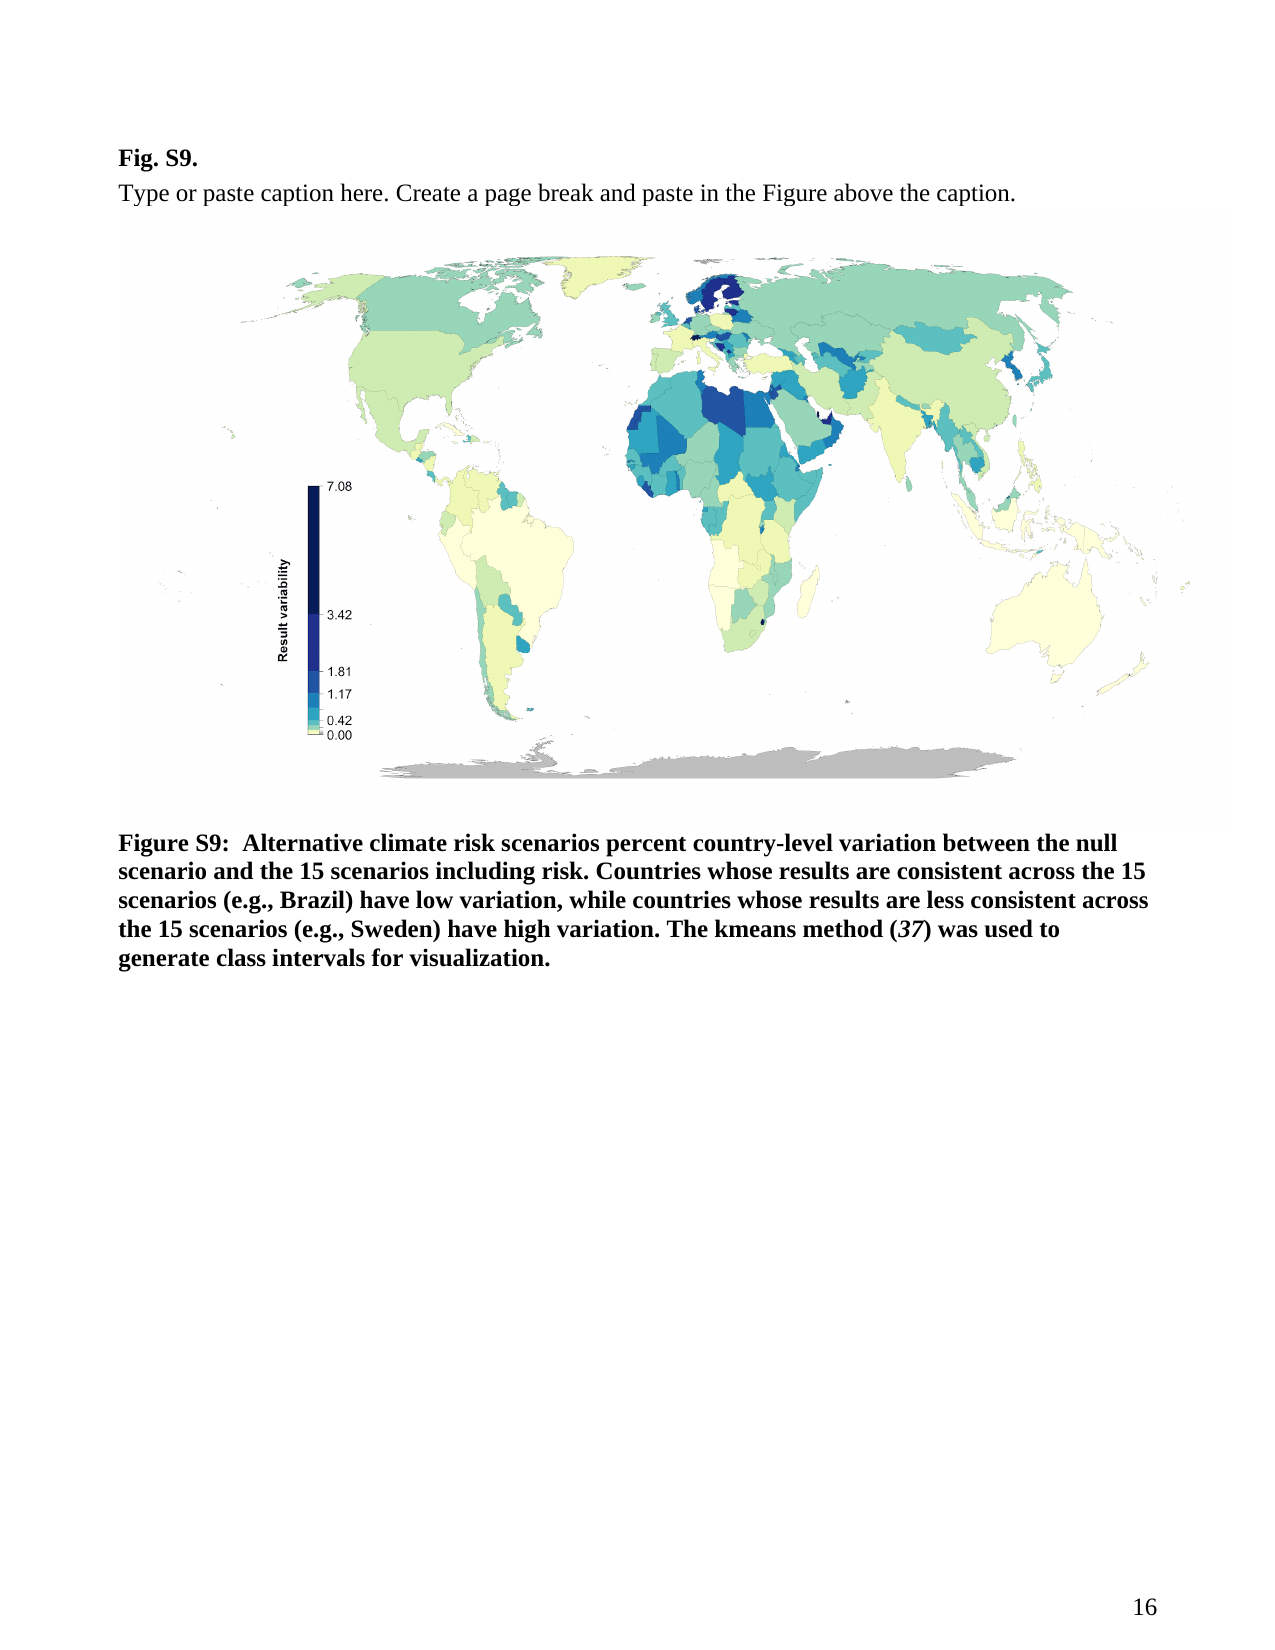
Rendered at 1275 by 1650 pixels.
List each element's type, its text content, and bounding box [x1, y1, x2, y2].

text Figure S9: Alternative climate risk scenarios percent country-level variation between the null scenario and the 15 scenarios including risk. Countries whose results are consistent across the 15 scenarios (e.g., Brazil) have low variation, while countries whose results are less consistent across the 15 scenarios (e.g., Sweden) have high variation. The kmeans method (37) was used to generate class intervals for visualization. [118, 828, 1157, 971]
subtitle Fig. S9. [118, 143, 1157, 172]
picture [118, 206, 1235, 828]
text Type or paste caption here. Create a page break and paste in the Figure above the caption. [118, 178, 1157, 206]
